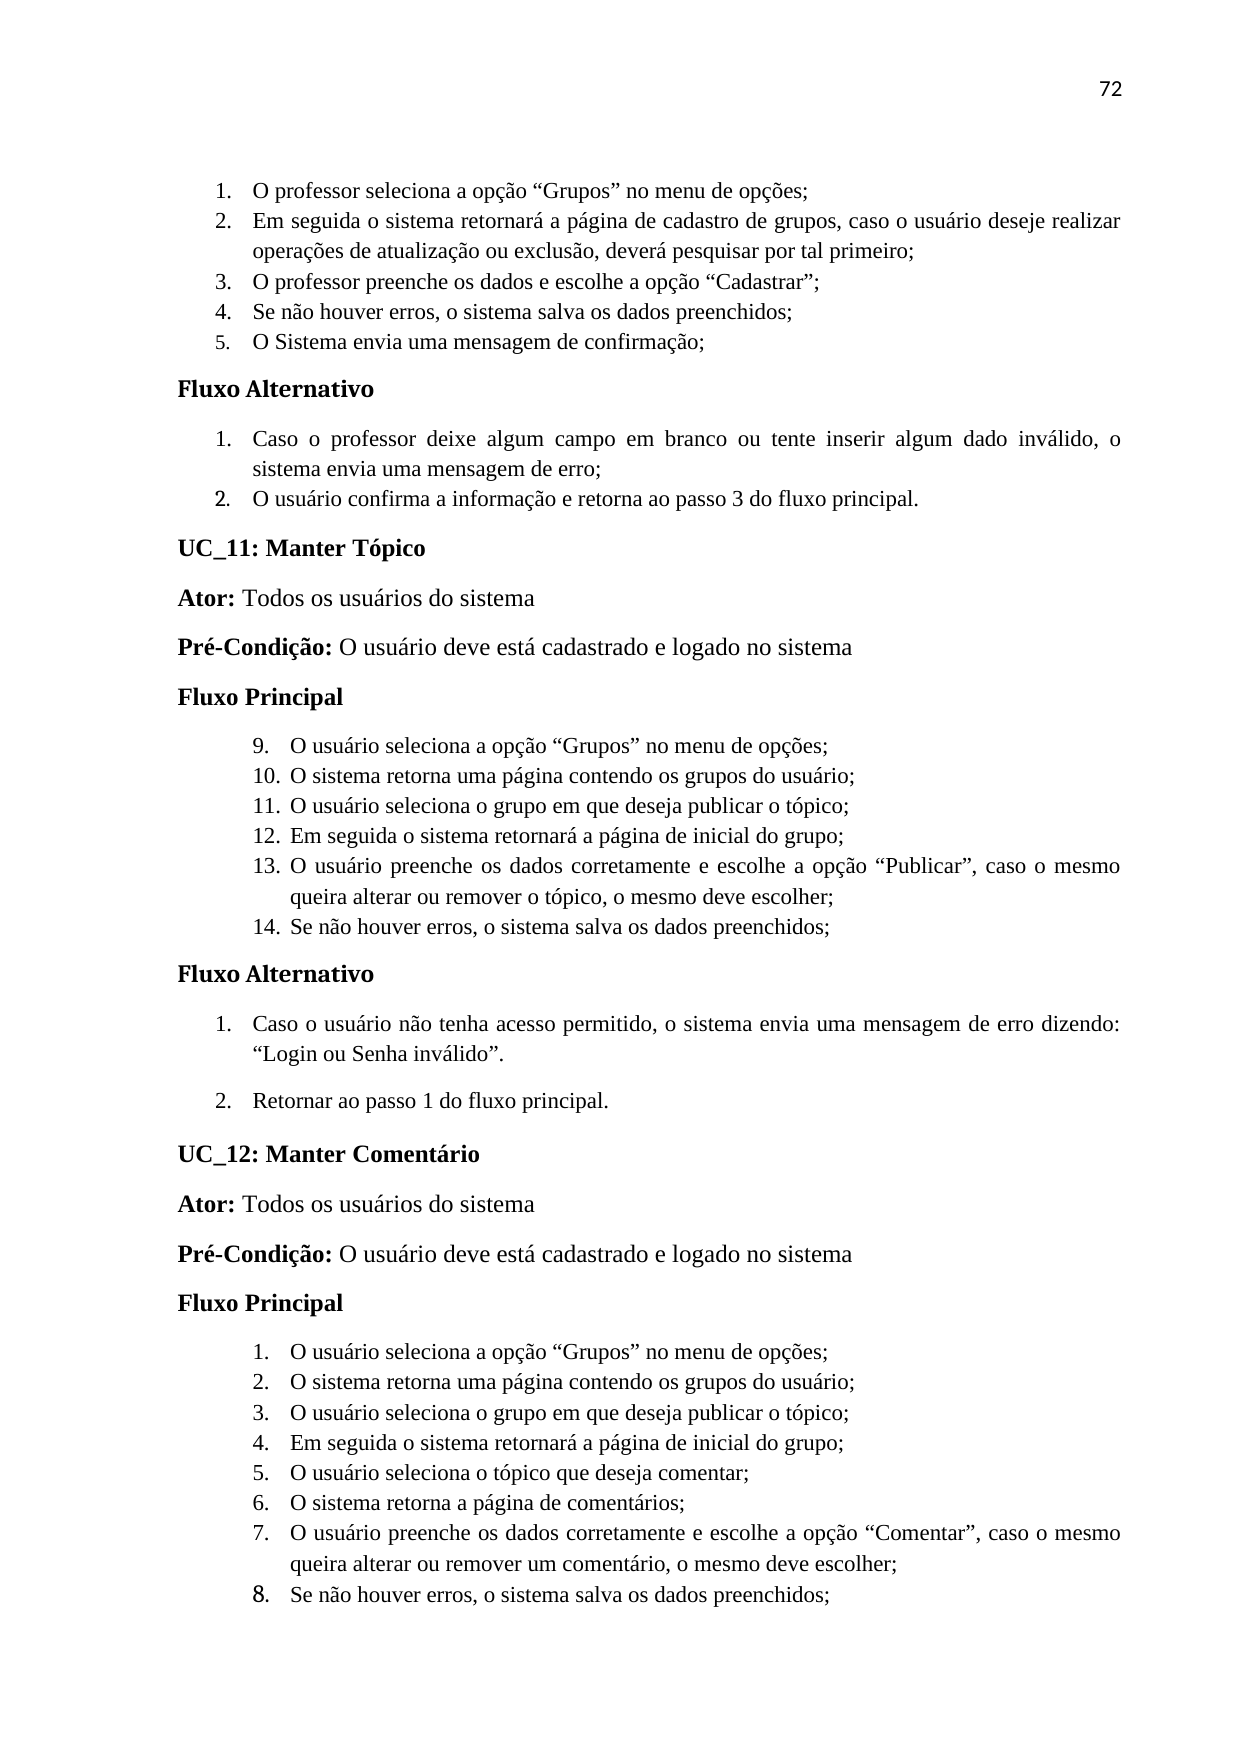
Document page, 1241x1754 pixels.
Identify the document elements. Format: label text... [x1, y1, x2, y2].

list O sistema retorna a página de comentários; [252, 1489, 1122, 1516]
list O usuário seleciona a opção “Grupos” no menu de opções; [252, 1338, 1122, 1364]
list Em seguida o sistema retornará a página de cadastro de grupos, caso o usuário deseje realizar operações de atualização ou exclusão, deverá pesquisar por tal primeiro; [215, 207, 1122, 264]
list Se não houver erros, o sistema salva os dados preenchidos; [215, 298, 1122, 324]
text Fluxo Alternativo [177, 960, 1122, 989]
list O usuário seleciona o grupo em que deseja publicar o tópico; [252, 1398, 1122, 1425]
list Caso o professor deixe algum campo em branco ou tente inserir algum dado inválido, o sistema envia uma mensagem de erro; [215, 425, 1122, 481]
list Em seguida o sistema retornará a página de inicial do grupo; [252, 822, 1122, 849]
list O usuário seleciona o grupo em que deseja publicar o tópico; [252, 792, 1122, 818]
list O usuário seleciona a opção “Grupos” no menu de opções; [252, 732, 1122, 758]
list O usuário preenche os dados corretamente e escolhe a opção “Comentar”, caso o mesmo queira alterar ou remover um comentário, o mesmo deve escolher; [252, 1519, 1122, 1576]
list Retornar ao passo 1 do fluxo principal. [215, 1087, 1122, 1113]
text Fluxo Alternativo [177, 375, 1122, 404]
text Pré-Condição: O usuário deve está cadastrado e logado no sistema [177, 632, 1122, 661]
list O sistema retorna uma página contendo os grupos do usuário; [252, 1368, 1122, 1395]
list Se não houver erros, o sistema salva os dados preenchidos; [252, 1580, 1122, 1608]
list Se não houver erros, o sistema salva os dados preenchidos; [252, 913, 1122, 939]
list O professor preenche os dados e escolhe a opção “Cadastrar”; [215, 268, 1122, 294]
list O usuário preenche os dados corretamente e escolhe a opção “Publicar”, caso o mesmo queira alterar ou remover o tópico, o mesmo deve escolher; [252, 853, 1122, 909]
list O Sistema envia uma mensagem de confirmação; [215, 328, 1122, 354]
text Fluxo Principal [177, 1288, 1122, 1317]
list O usuário confirma a informação e retorna ao passo 3 do fluxo principal. [215, 485, 1122, 512]
text UC_11: Manter Tópico [177, 533, 1122, 562]
list O usuário seleciona o tópico que deseja comentar; [252, 1459, 1122, 1485]
list Caso o usuário não tenha acesso permitido, o sistema envia uma mensagem de erro dizendo: “Login ou Senha inválido”. [215, 1009, 1122, 1066]
text Ator: Todos os usuários do sistema [177, 583, 1122, 611]
text Ator: Todos os usuários do sistema [177, 1189, 1122, 1218]
list O sistema retorna uma página contendo os grupos do usuário; [252, 762, 1122, 788]
text Pré-Condição: O usuário deve está cadastrado e logado no sistema [177, 1239, 1122, 1267]
text Fluxo Principal [177, 682, 1122, 711]
list Em seguida o sistema retornará a página de inicial do grupo; [252, 1429, 1122, 1455]
list O professor seleciona a opção “Grupos” no menu de opções; [215, 177, 1122, 203]
text UC_12: Manter Comentário [177, 1139, 1122, 1168]
